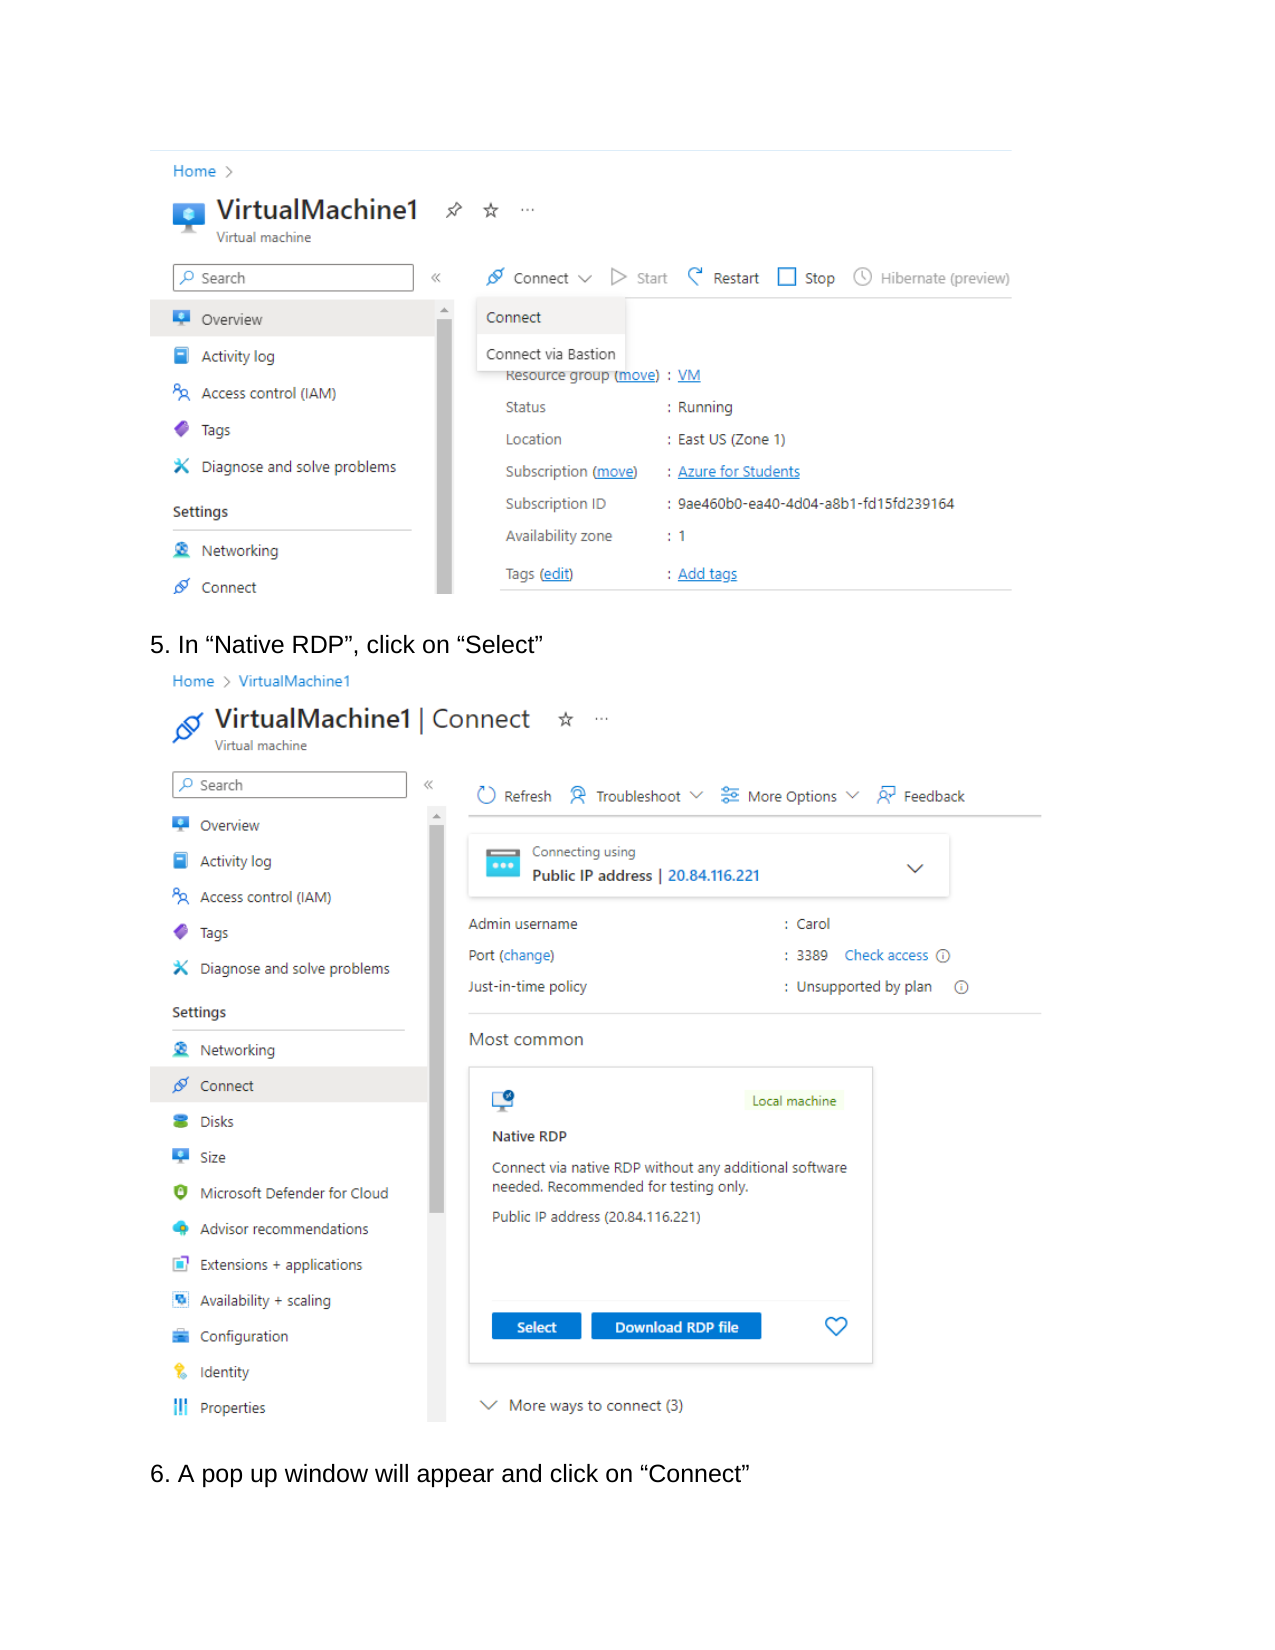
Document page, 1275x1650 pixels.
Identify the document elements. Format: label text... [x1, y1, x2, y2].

text 5. In “Native RDP”, click on “Select” [150, 630, 1125, 659]
text 6. A pop up window will appear and click on “Connect” [150, 1459, 1125, 1487]
picture [150, 663, 1042, 1422]
picture [150, 150, 1012, 594]
